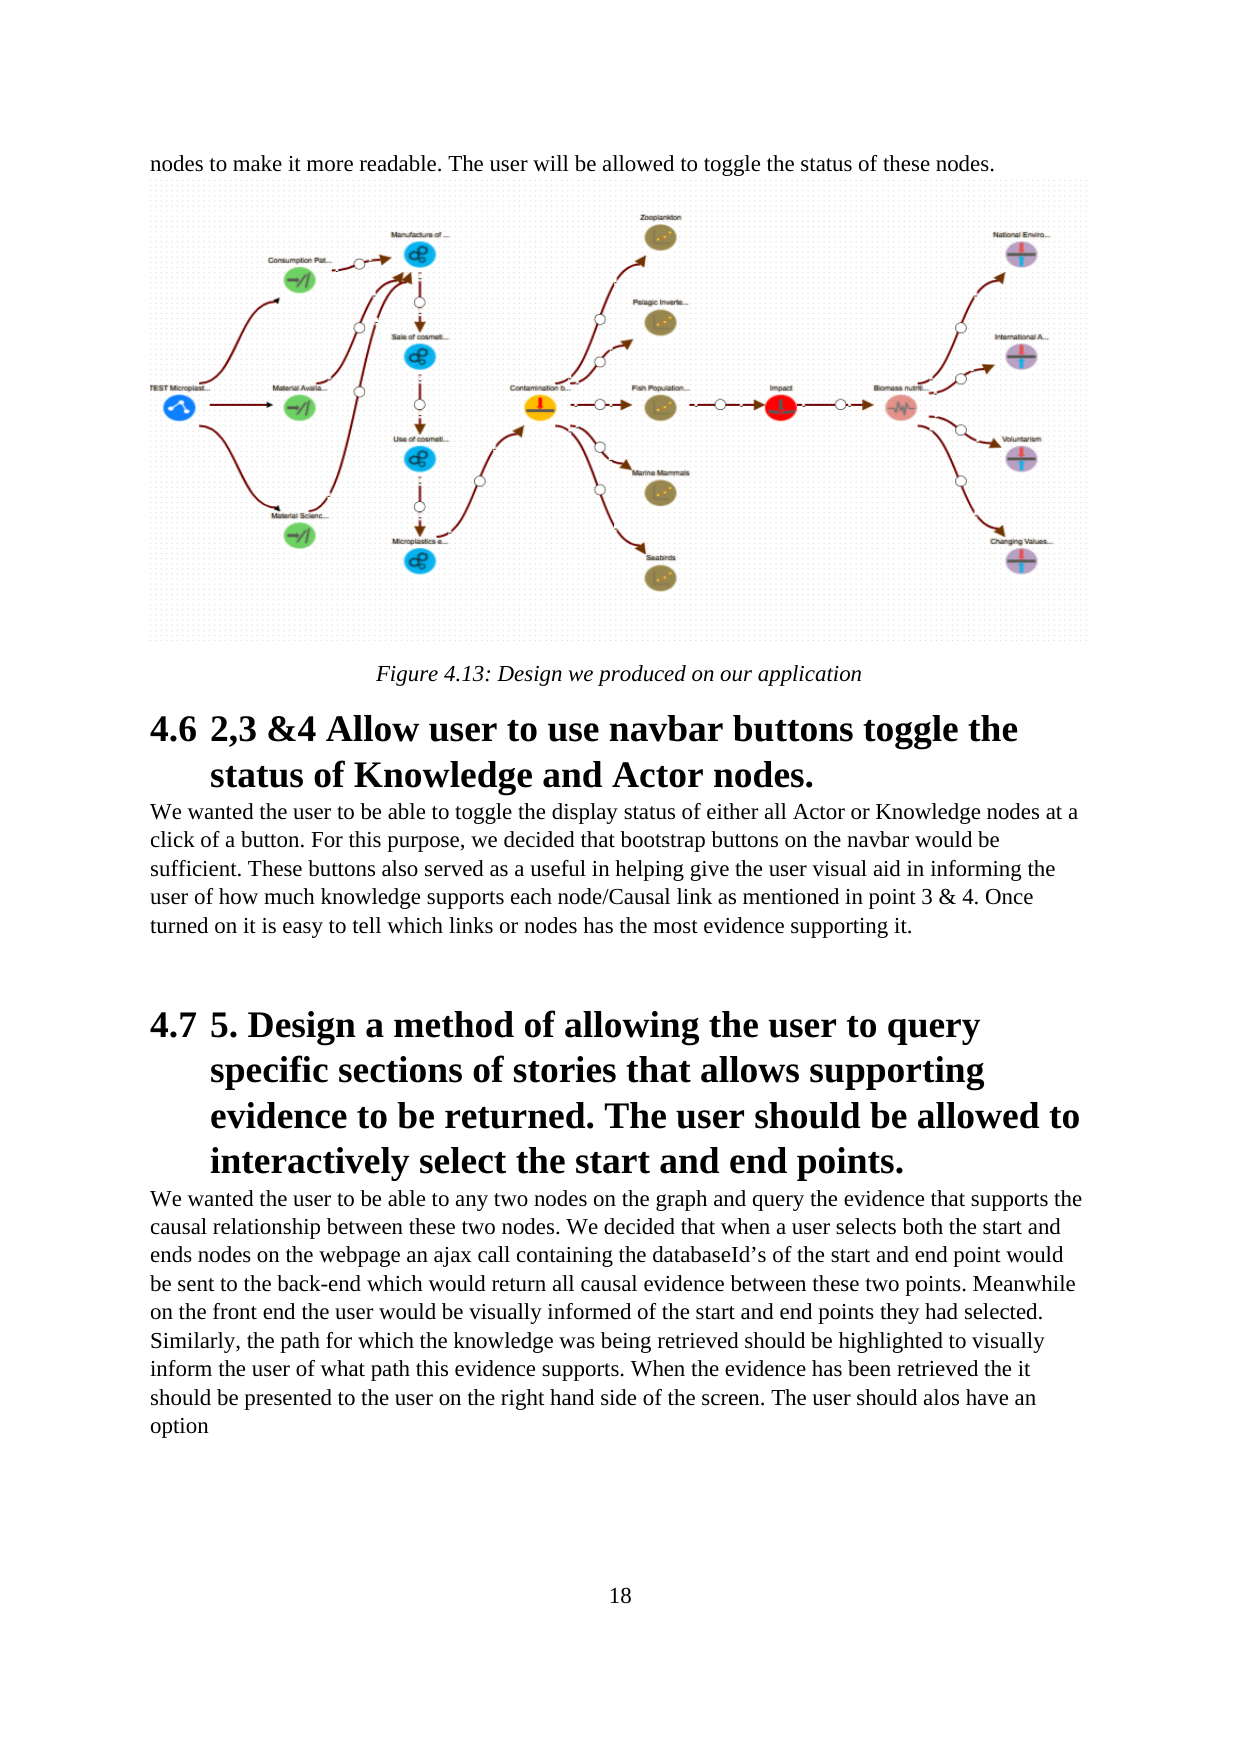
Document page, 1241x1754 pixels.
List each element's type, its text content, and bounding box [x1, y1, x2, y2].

text We wanted the user to be able to toggle the display status of either all Actor or Knowledge nodes at a click of a button. For this purpose, we decided that bootstrap buttons on the navbar would be sufficient. These buttons also served as a useful in helping give the user visual aid in informing the user of how much knowledge supports each node/Causal link as mentioned in point 3 & 4. Once turned on it is easy to tell which links or nodes has the most evidence supporting it. [150, 798, 1090, 938]
text We wanted the user to be able to any two nodes on the graph and query the evidence that supports the causal relationship between these two nodes. We decided that when a user selects both the start and ends nodes on the webpage an ajax call containing the databaseId’s of the start and end point would be sent to the back-end which would return all causal evidence between these two points. Meanwhile on the front end the user would be visually informed of the start and end points they had selected. Similarly, the path for which the knowledge was being retrieved should be highlighted to visually inform the user of what path this evidence supports. When the evidence has been retrieved the it should be presented to the user on the right hand side of the screen. The user should alos have an option [150, 1184, 1090, 1438]
picture [150, 178, 1091, 641]
subtitle 5. Design a method of allowing the user to query specific sections of stories that allows supporting evidence to be returned. The user should be allowed to interactively select the start and end points. [150, 1002, 1090, 1182]
subtitle 2,3 &4 Allow user to use navbar buttons toggle the status of Knowledge and Actor nodes. [150, 707, 1090, 796]
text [150, 150, 1090, 178]
